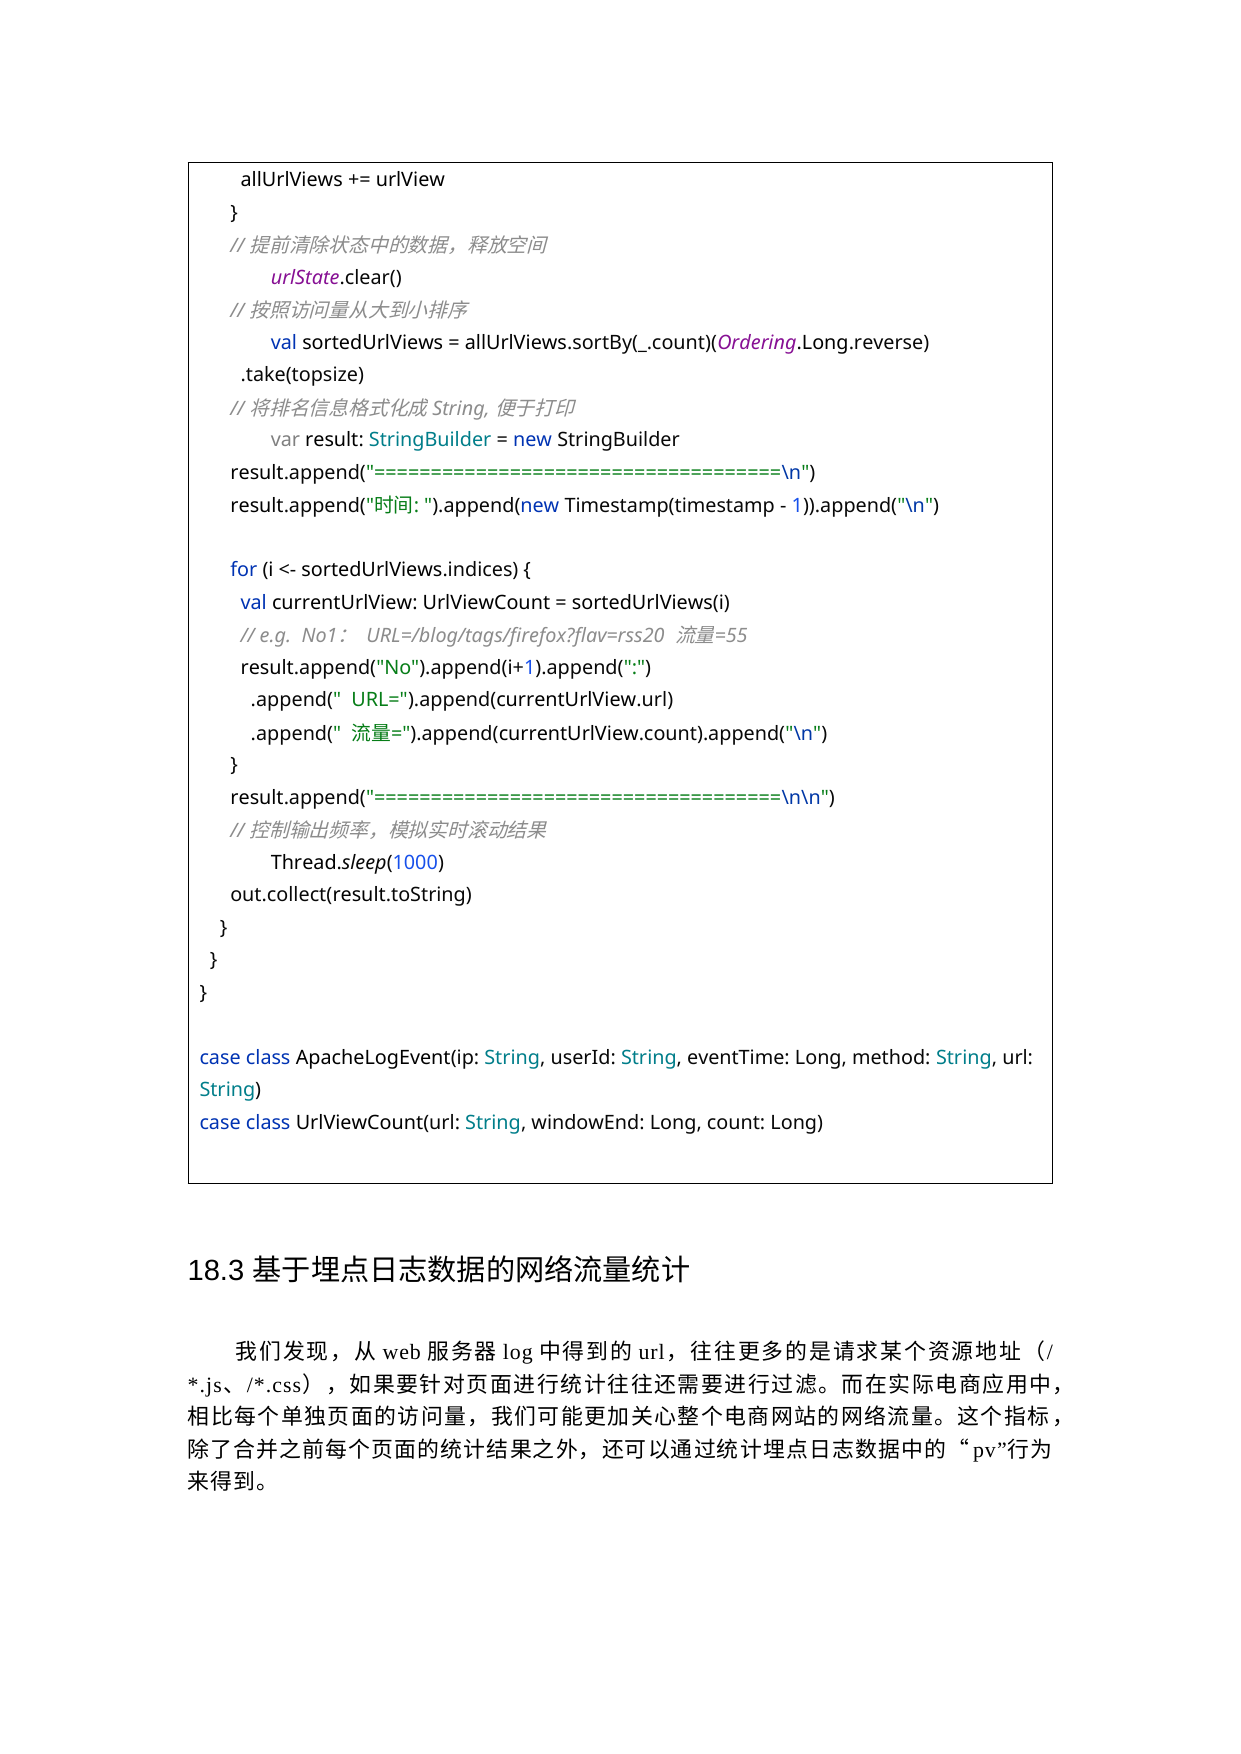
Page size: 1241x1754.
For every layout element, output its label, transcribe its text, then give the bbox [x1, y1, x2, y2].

subtitle 18.3 基于埋点日志数据的网络流量统计 [187, 1235, 1053, 1300]
text 我们发现，从web服务器log中得到的url，往往更多的是请求某个资源地址（/*.js、/*.css），如果要针对页面进行统计往往还需要进行过滤。而在实际电商应用中，相比每个单独页面的访问量，我们可能更加关心整个电商网站的网络流量。这个指标，除了合并之前每个页面的统计结果之外，还可以通过统计埋点日志数据中的“pv”行为来得到。 [187, 1334, 1053, 1496]
